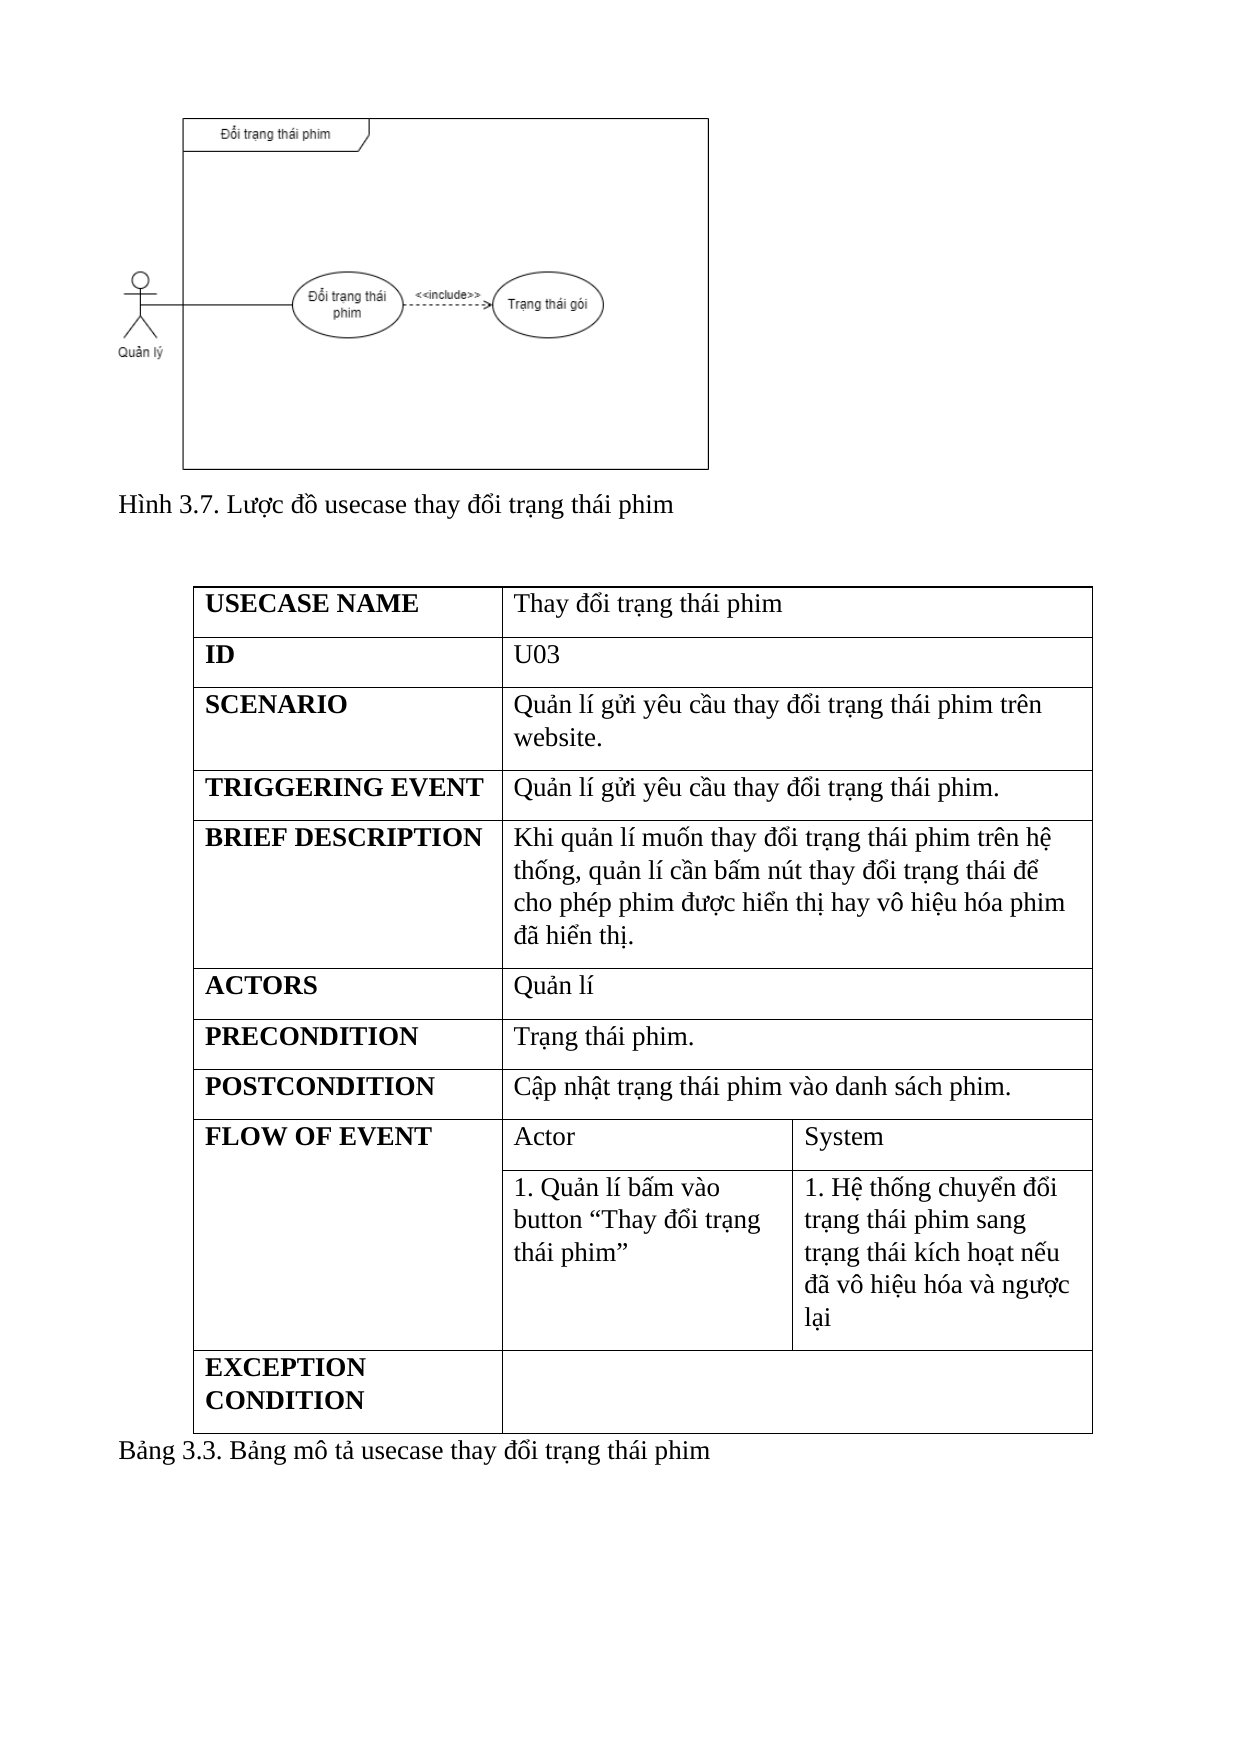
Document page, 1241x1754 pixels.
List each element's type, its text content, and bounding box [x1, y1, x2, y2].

table_cell TRIGGERING EVENT [194, 771, 502, 820]
table_cell Khi quản lí muốn thay đổi trạng thái phim trên hệ thống, quản lí cần bấm nút thay đổi trạng thái để cho phép phim được hiển thị hay vô hiệu hóa phim đã hiển thị. [503, 821, 1092, 968]
table_header USECASE NAME [194, 588, 502, 637]
table_cell PRECONDITION [194, 1020, 502, 1069]
table_cell System [793, 1120, 1092, 1169]
table_cell POSTCONDITION [194, 1070, 502, 1119]
table_cell Quản lí gửi yêu cầu thay đổi trạng thái phim trên website. [503, 688, 1092, 770]
table_cell Cập nhật trạng thái phim vào danh sách phim. [503, 1070, 1092, 1119]
table_cell 1. Hệ thống chuyển đổi trạng thái phim sang trạng thái kích hoạt nếu đã vô hiệu hóa và ngược lại [793, 1171, 1092, 1350]
table_cell EXCEPTION CONDITION [194, 1351, 502, 1433]
table_cell ACTORS [194, 969, 502, 1019]
table_cell Trạng thái phim. [503, 1020, 1092, 1069]
table_header Thay đổi trạng thái phim [503, 588, 1092, 637]
table_cell FLOW OF EVENT [194, 1120, 502, 1350]
table_cell SCENARIO [194, 688, 502, 770]
text Hình 3.7. Lược đồ usecase thay đổi trạng thái phim [118, 488, 1092, 519]
picture [118, 118, 709, 470]
table_cell Quản lí gửi yêu cầu thay đổi trạng thái phim. [503, 771, 1092, 820]
table_cell Quản lí [503, 969, 1092, 1019]
table_cell U03 [503, 638, 1092, 687]
table_cell BRIEF DESCRIPTION [194, 821, 502, 968]
table_cell ID [194, 638, 502, 687]
table_cell Actor [503, 1120, 792, 1169]
table_cell 1. Quản lí bấm vào button “Thay đổi trạng thái phim” [503, 1171, 792, 1350]
table_cell [503, 1351, 1092, 1433]
text Bảng 3.3. Bảng mô tả usecase thay đổi trạng thái phim [118, 1434, 1092, 1465]
